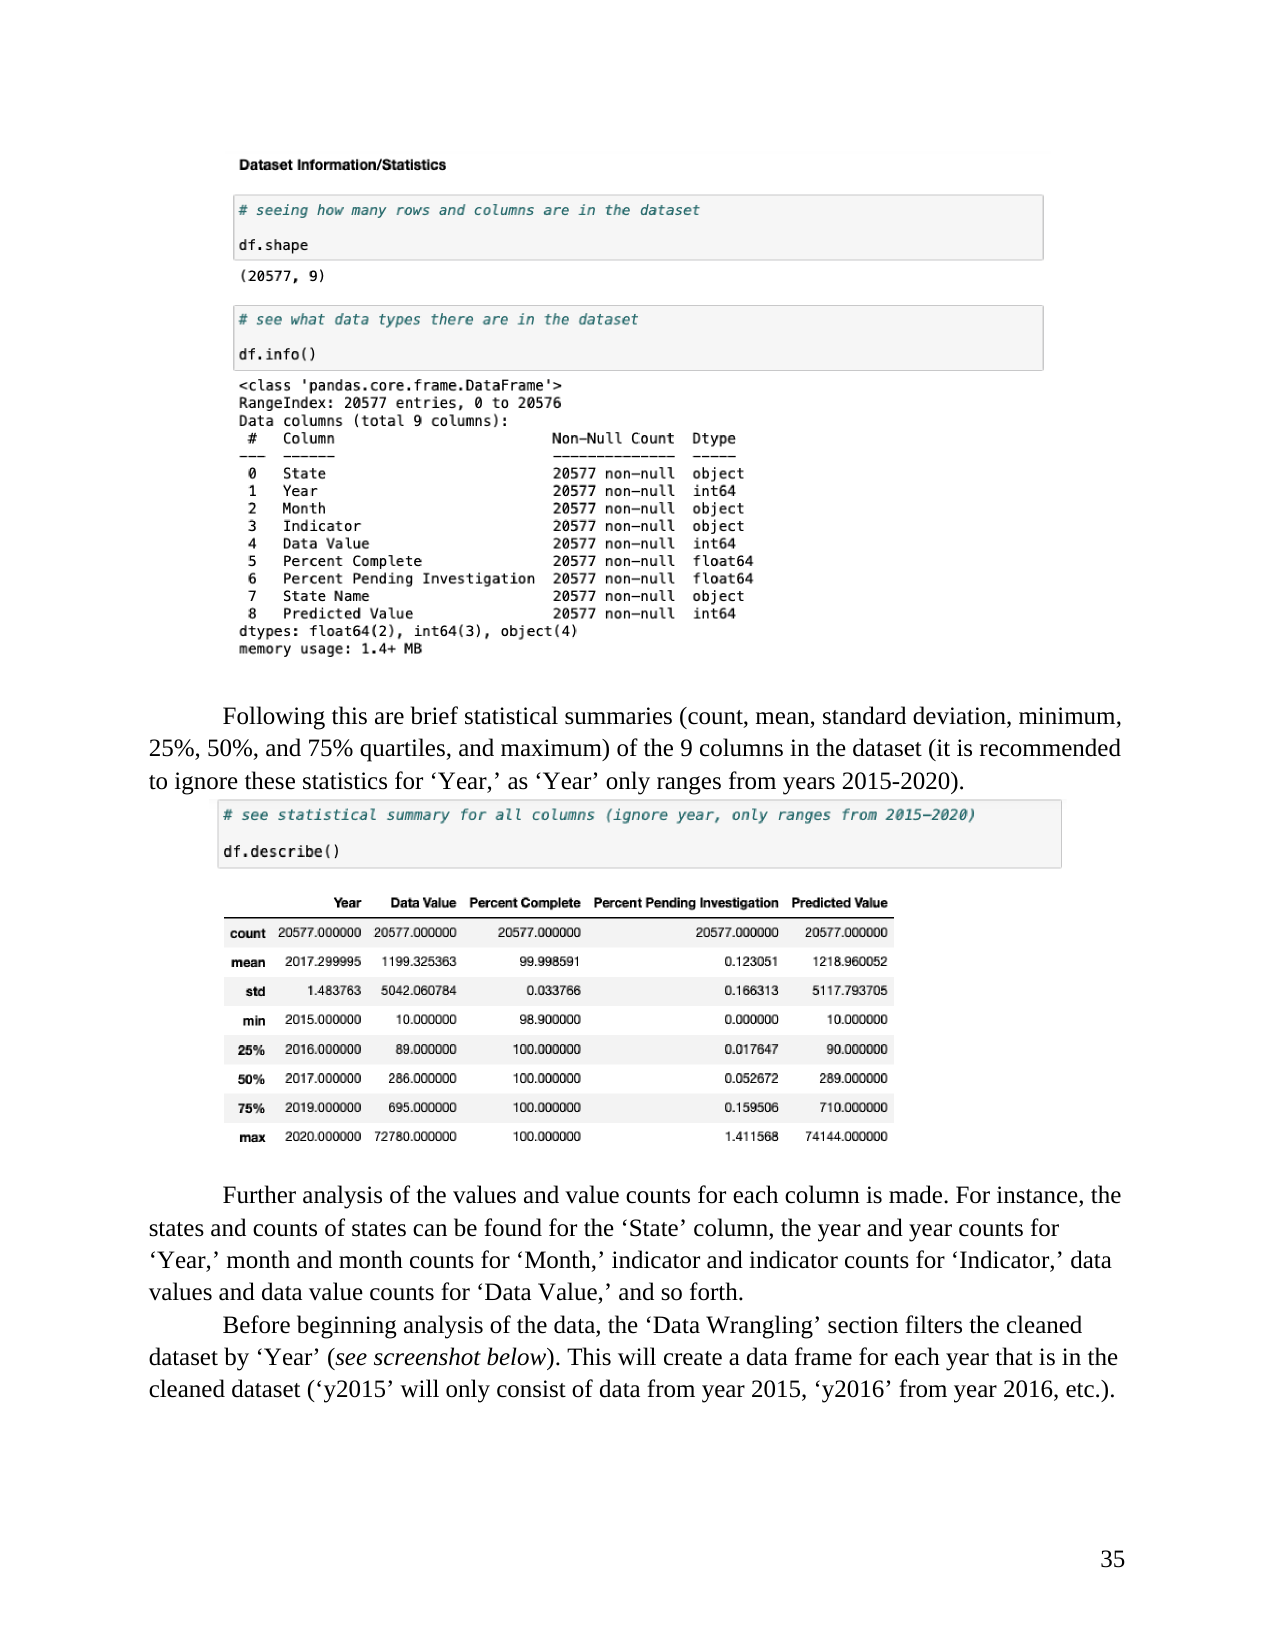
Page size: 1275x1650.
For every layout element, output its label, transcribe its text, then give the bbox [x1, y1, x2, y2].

picture [224, 151, 1052, 675]
text Before beginning analysis of the data, the ‘Data Wrangling’ section filters the cleaned dataset by ‘Year’ (see screenshot below). This will create a data frame for each year that is in the cleaned dataset (‘y2015’ will only consist of data from year 2015, ‘y2016’ from year 2016, etc.). [148, 1310, 1124, 1403]
text Further analysis of the values and value counts for each column is made. For instance, the states and counts of states can be found for the ‘State’ column, the year and year counts for ‘Year,’ month and month counts for ‘Month,’ indicator and indicator counts for ‘Indicator,’ data values and data value counts for ‘Data Value,’ and so forth. [148, 1181, 1124, 1306]
picture [208, 798, 1067, 1155]
text Following this are brief statistical summaries (count, mean, standard deviation, minimum, 25%, 50%, and 75% quartiles, and maximum) of the 9 columns in the dataset (it is recommended to ignore these statistics for ‘Year,’ as ‘Year’ only ranges from years 2015-2020). [148, 701, 1124, 794]
